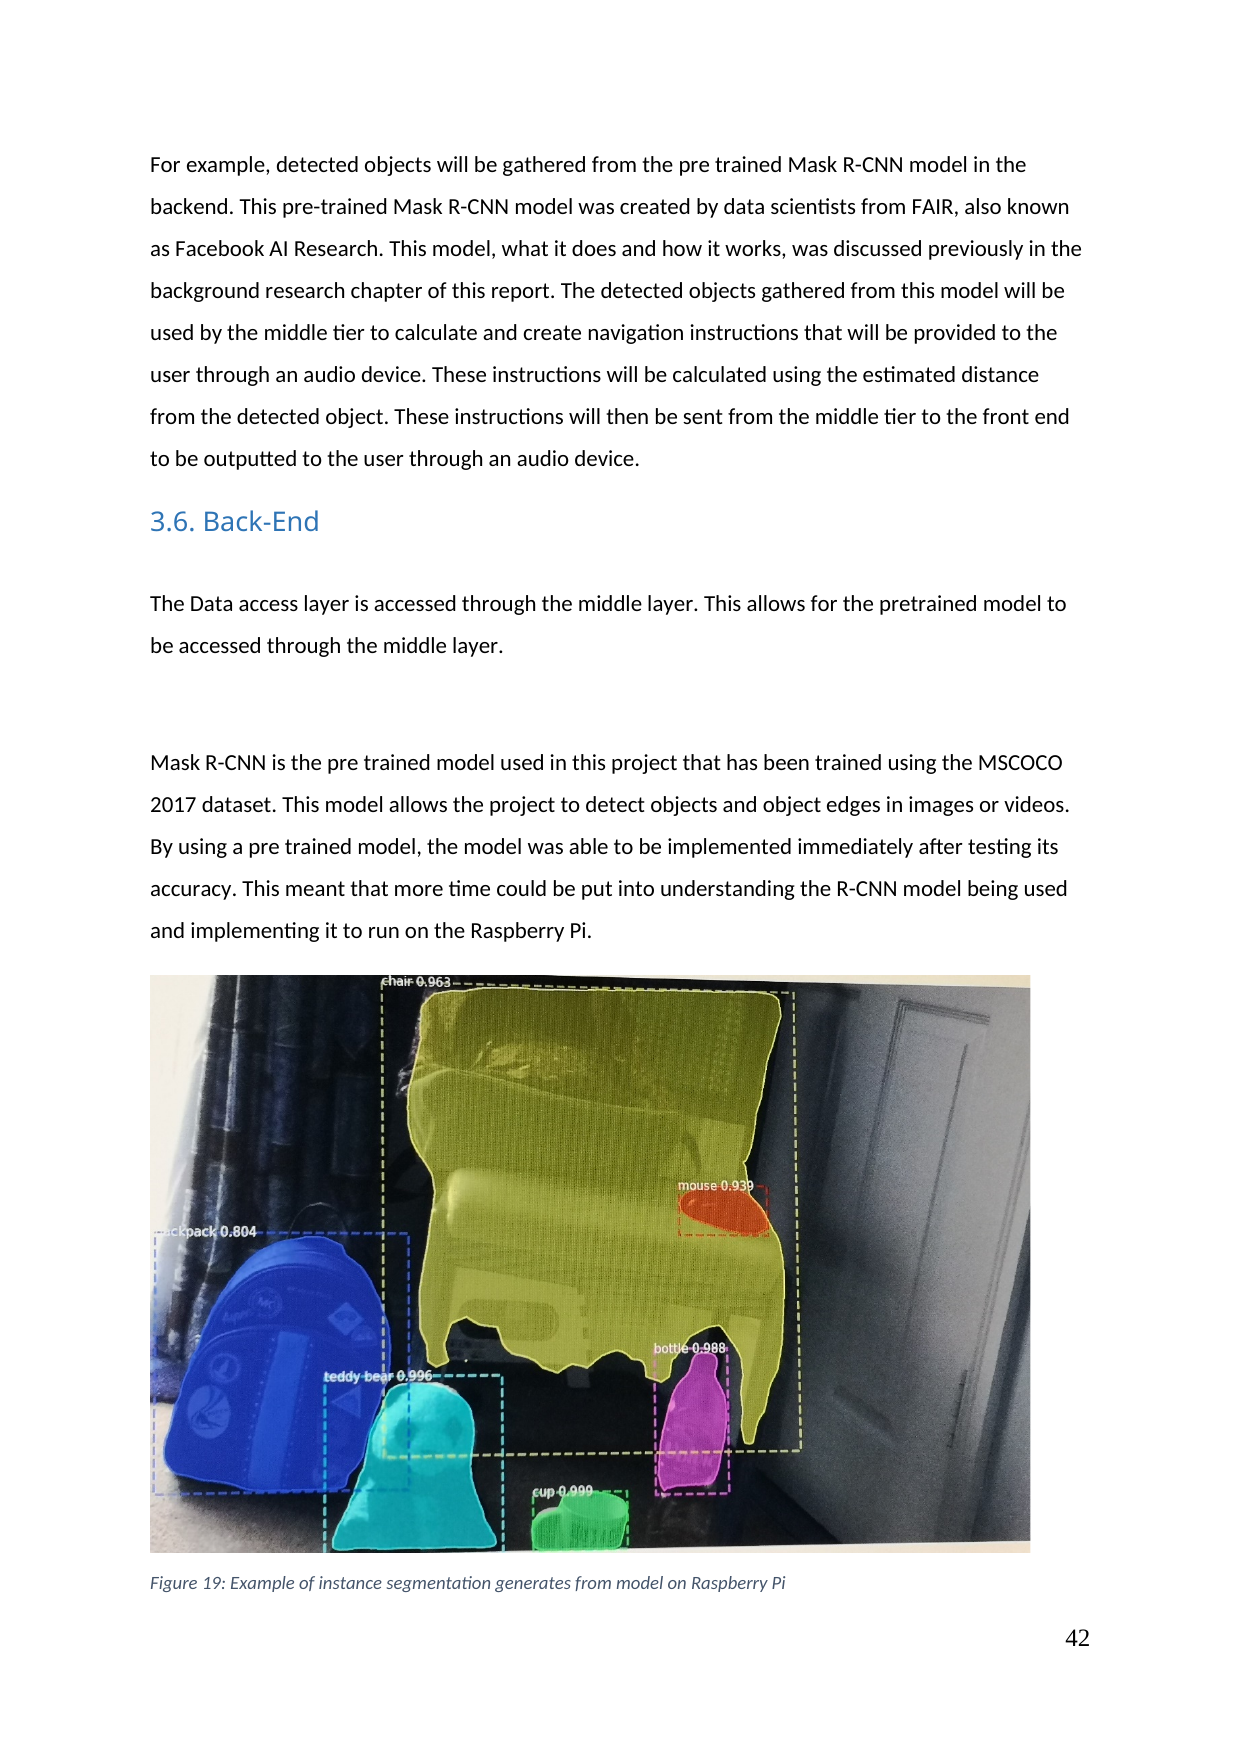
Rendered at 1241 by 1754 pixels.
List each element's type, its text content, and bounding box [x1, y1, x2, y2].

text Mask R-CNN is the pre trained model used in this project that has been trained using the MSCOCO 2017 dataset. This model allows the project to detect objects and object edges in images or videos. By using a pre trained model, the model was able to be implemented immediately after testing its accuracy. This meant that more time could be put into understanding the R-CNN model being used and implementing it to run on the Raspberry Pi. [150, 748, 1090, 944]
picture [150, 975, 1031, 1553]
subtitle 3.6. Back-End [150, 502, 1090, 539]
text The Data access layer is accessed through the middle layer. This allows for the pretrained model to be accessed through the middle layer. [150, 589, 1090, 659]
text For example, detected objects will be gathered from the pre trained Mask R-CNN model in the backend. This pre-trained Mask R-CNN model was created by data scientists from FAIR, also known as Facebook AI Research. This model, what it does and how it works, was discussed previously in the background research chapter of this report. The detected objects gathered from this model will be used by the middle tier to calculate and create navigation instructions that will be provided to the user through an audio device. These instructions will be calculated using the estimated distance from the detected object. These instructions will then be sent from the middle tier to the front end to be outputted to the user through an audio device. [150, 150, 1090, 472]
